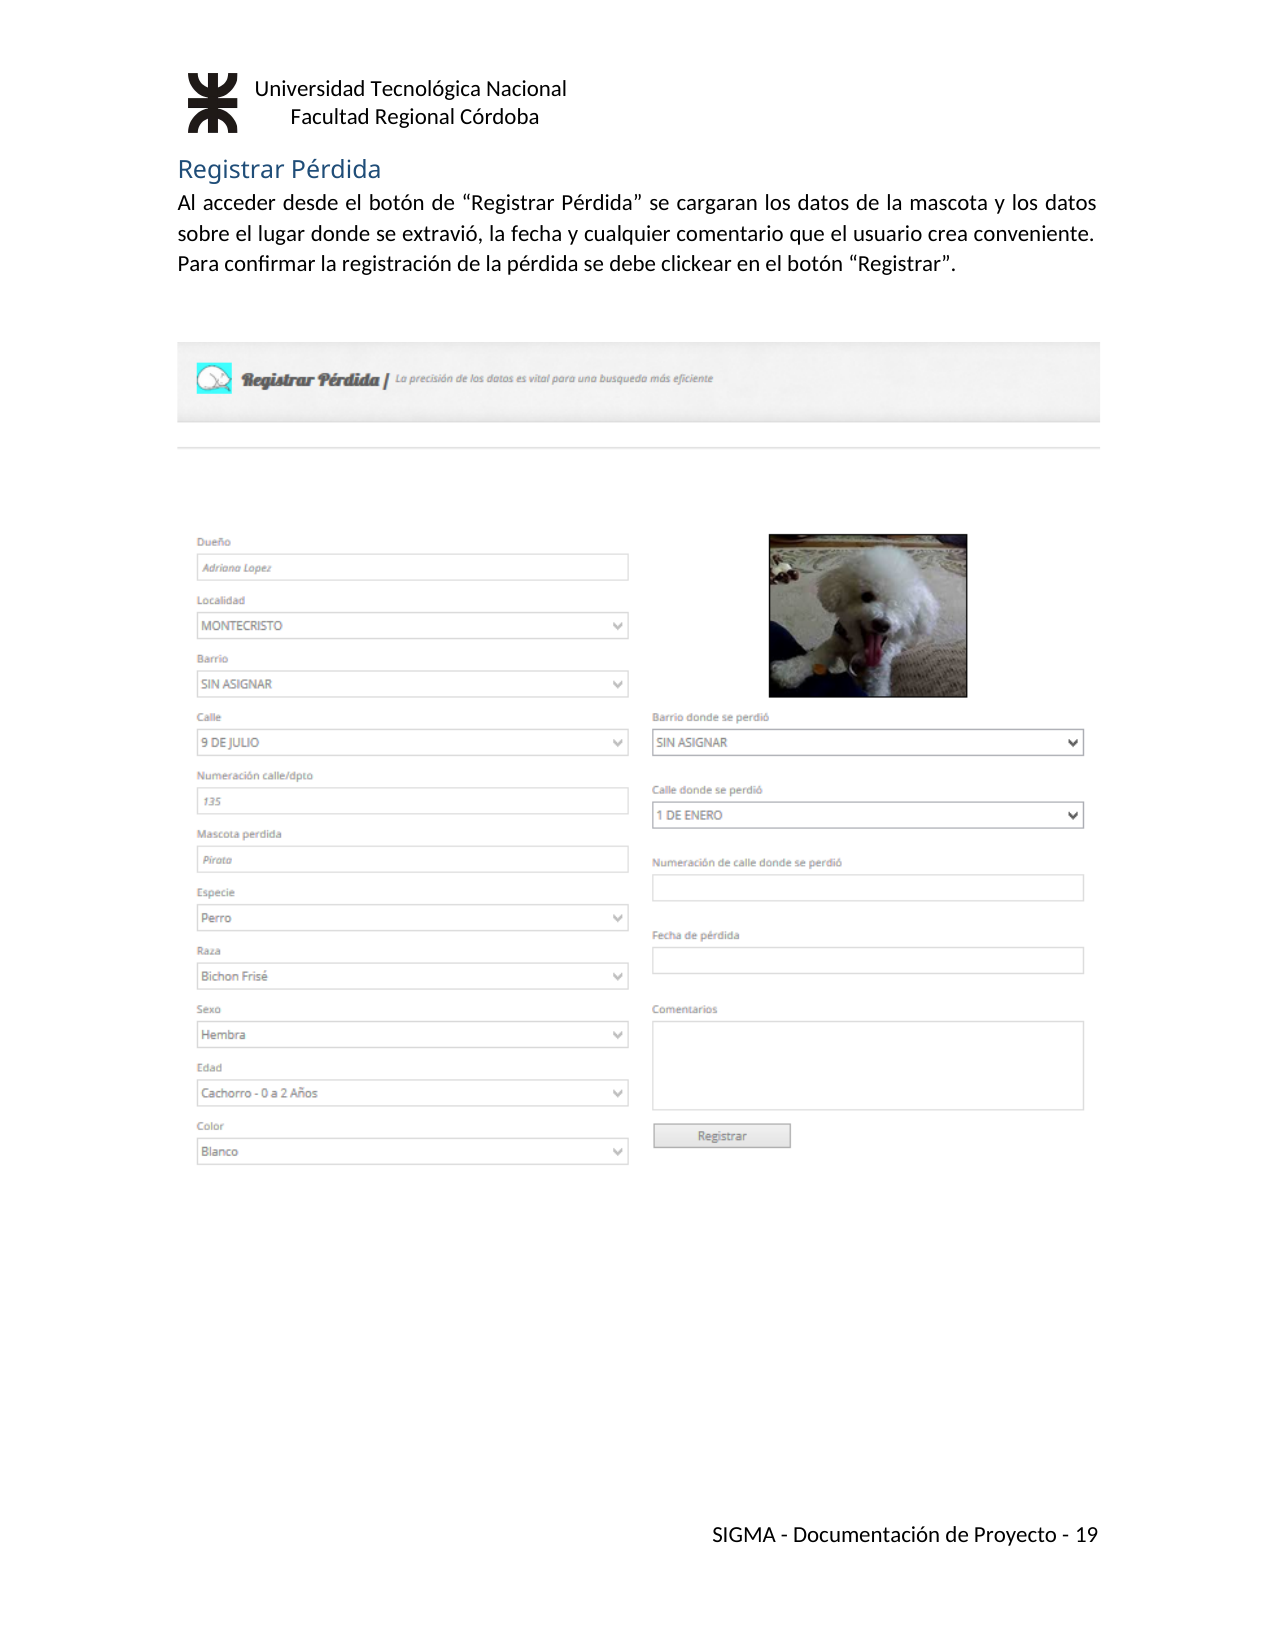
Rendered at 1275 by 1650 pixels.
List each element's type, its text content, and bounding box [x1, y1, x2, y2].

subtitle Registrar Pérdida [177, 152, 1098, 186]
picture [188, 73, 238, 133]
text Al acceder desde el botón de “Registrar Pérdida” se cargaran los datos de la mascota y los datos sobre el lugar donde se extravió, la fecha y cualquier comentario que el usuario crea conveniente. Para confirmar la registración de la pérdida se debe clickear en el botón “Registrar”. [177, 188, 1098, 277]
picture [177, 342, 1101, 1179]
